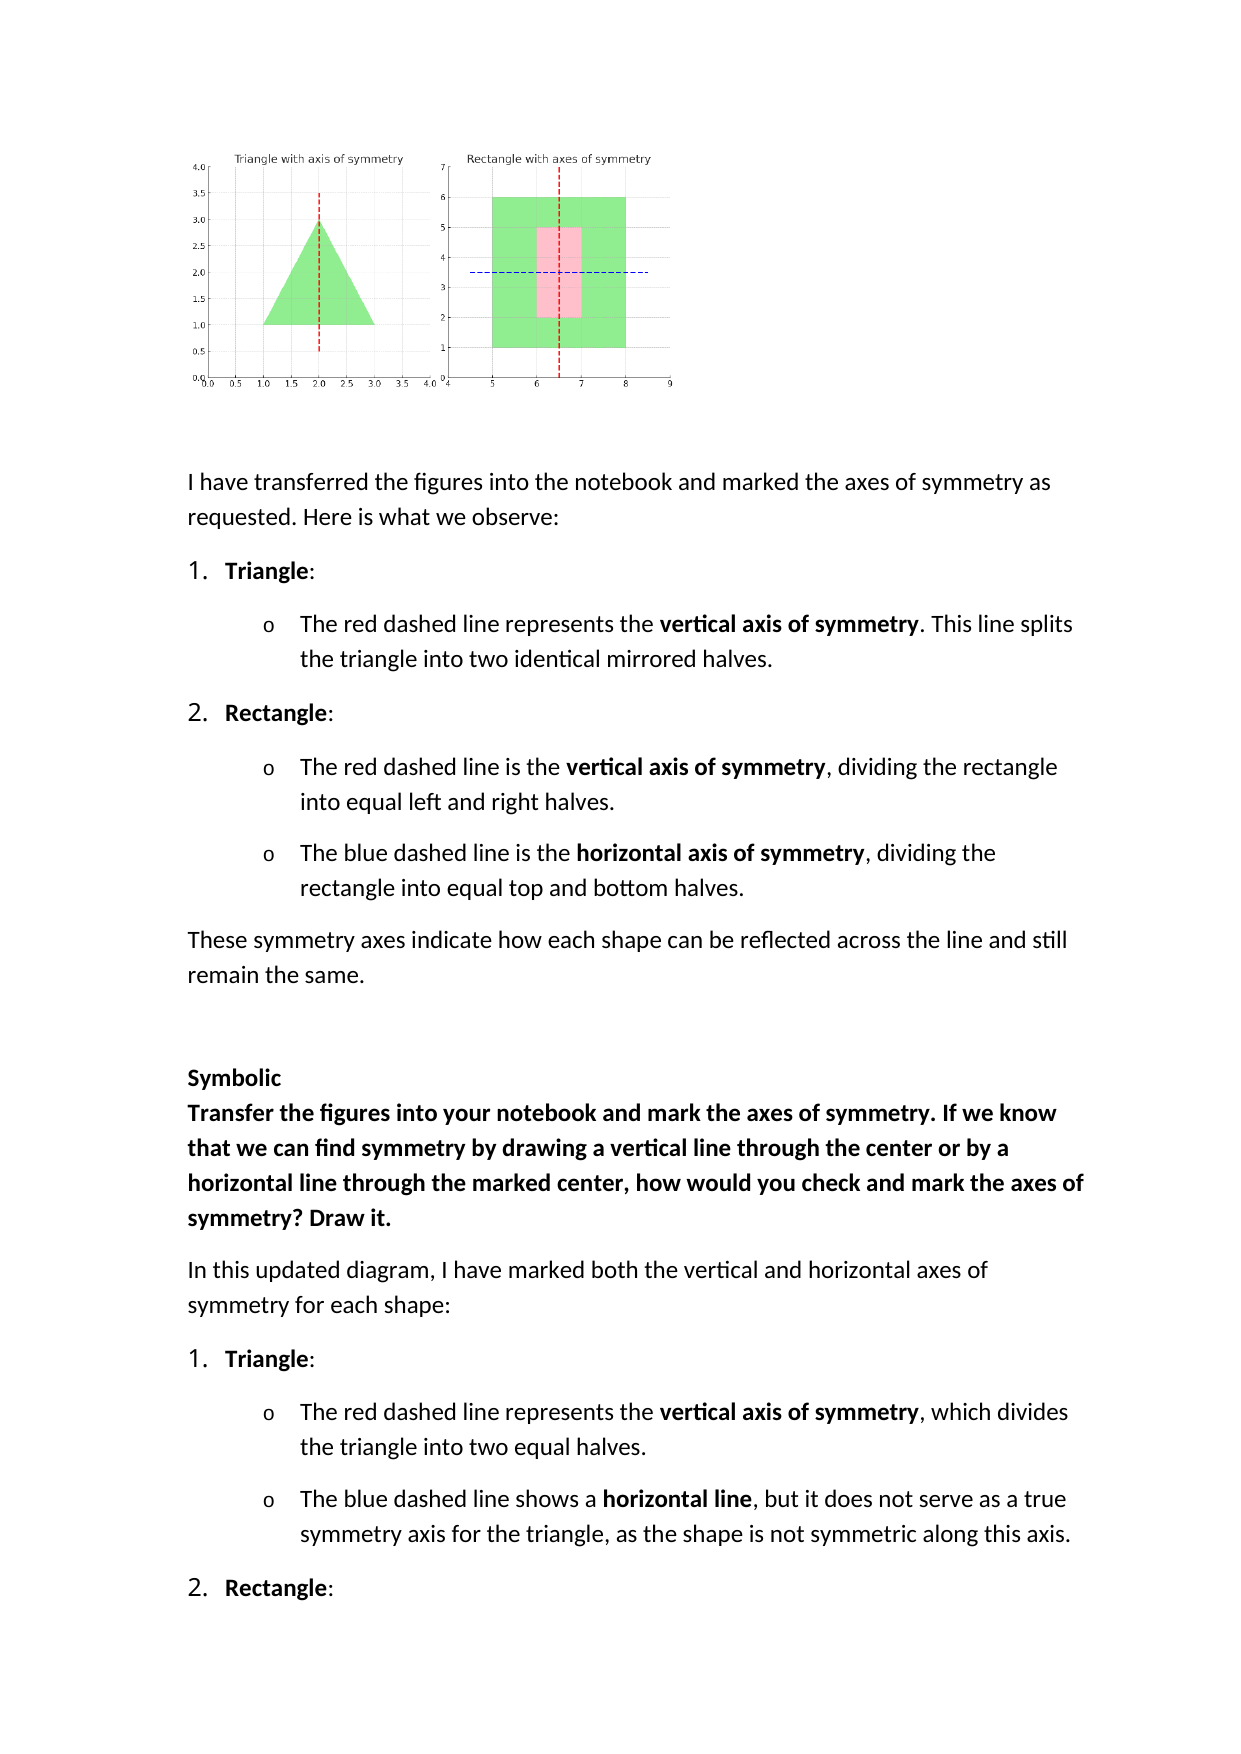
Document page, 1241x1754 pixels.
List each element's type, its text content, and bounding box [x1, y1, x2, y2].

picture [187, 150, 677, 393]
list The blue dashed line shows a horizontal line, but it does not serve as a true symmetry axis for the triangle, as the shape is not symmetric along this axis. [262, 1483, 1090, 1549]
list The red dashed line represents the vertical axis of symmetry. This line splits the triangle into two identical mirrored halves. [262, 608, 1090, 674]
text I have transferred the figures into the notebook and marked the axes of symmetry as requested. Here is what we observe: [187, 466, 1090, 531]
text Symbolic Transfer the figures into your notebook and mark the axes of symmetry. If we know that we can find symmetry by drawing a vertical line through the center or by a horizontal line through the marked center, how would you check and mark the axes of symmetry? Draw it. [187, 1062, 1090, 1233]
list Triangle: [187, 1341, 1090, 1375]
list Rectangle: [187, 695, 1090, 729]
list Triangle: [187, 552, 1090, 586]
list The red dashed line is the vertical axis of symmetry, dividing the rectangle into equal left and right halves. [262, 751, 1090, 816]
text In this updated diagram, I have marked both the vertical and horizontal axes of symmetry for each shape: [187, 1254, 1090, 1319]
list The red dashed line represents the vertical axis of symmetry, which divides the triangle into two equal halves. [262, 1397, 1090, 1462]
list Rectangle: [187, 1570, 1090, 1604]
text These symmetry axes indicate how each shape can be reflected across the line and still remain the same. ​​ [187, 924, 1090, 989]
list The blue dashed line is the horizontal axis of symmetry, dividing the rectangle into equal top and bottom halves. [262, 837, 1090, 903]
